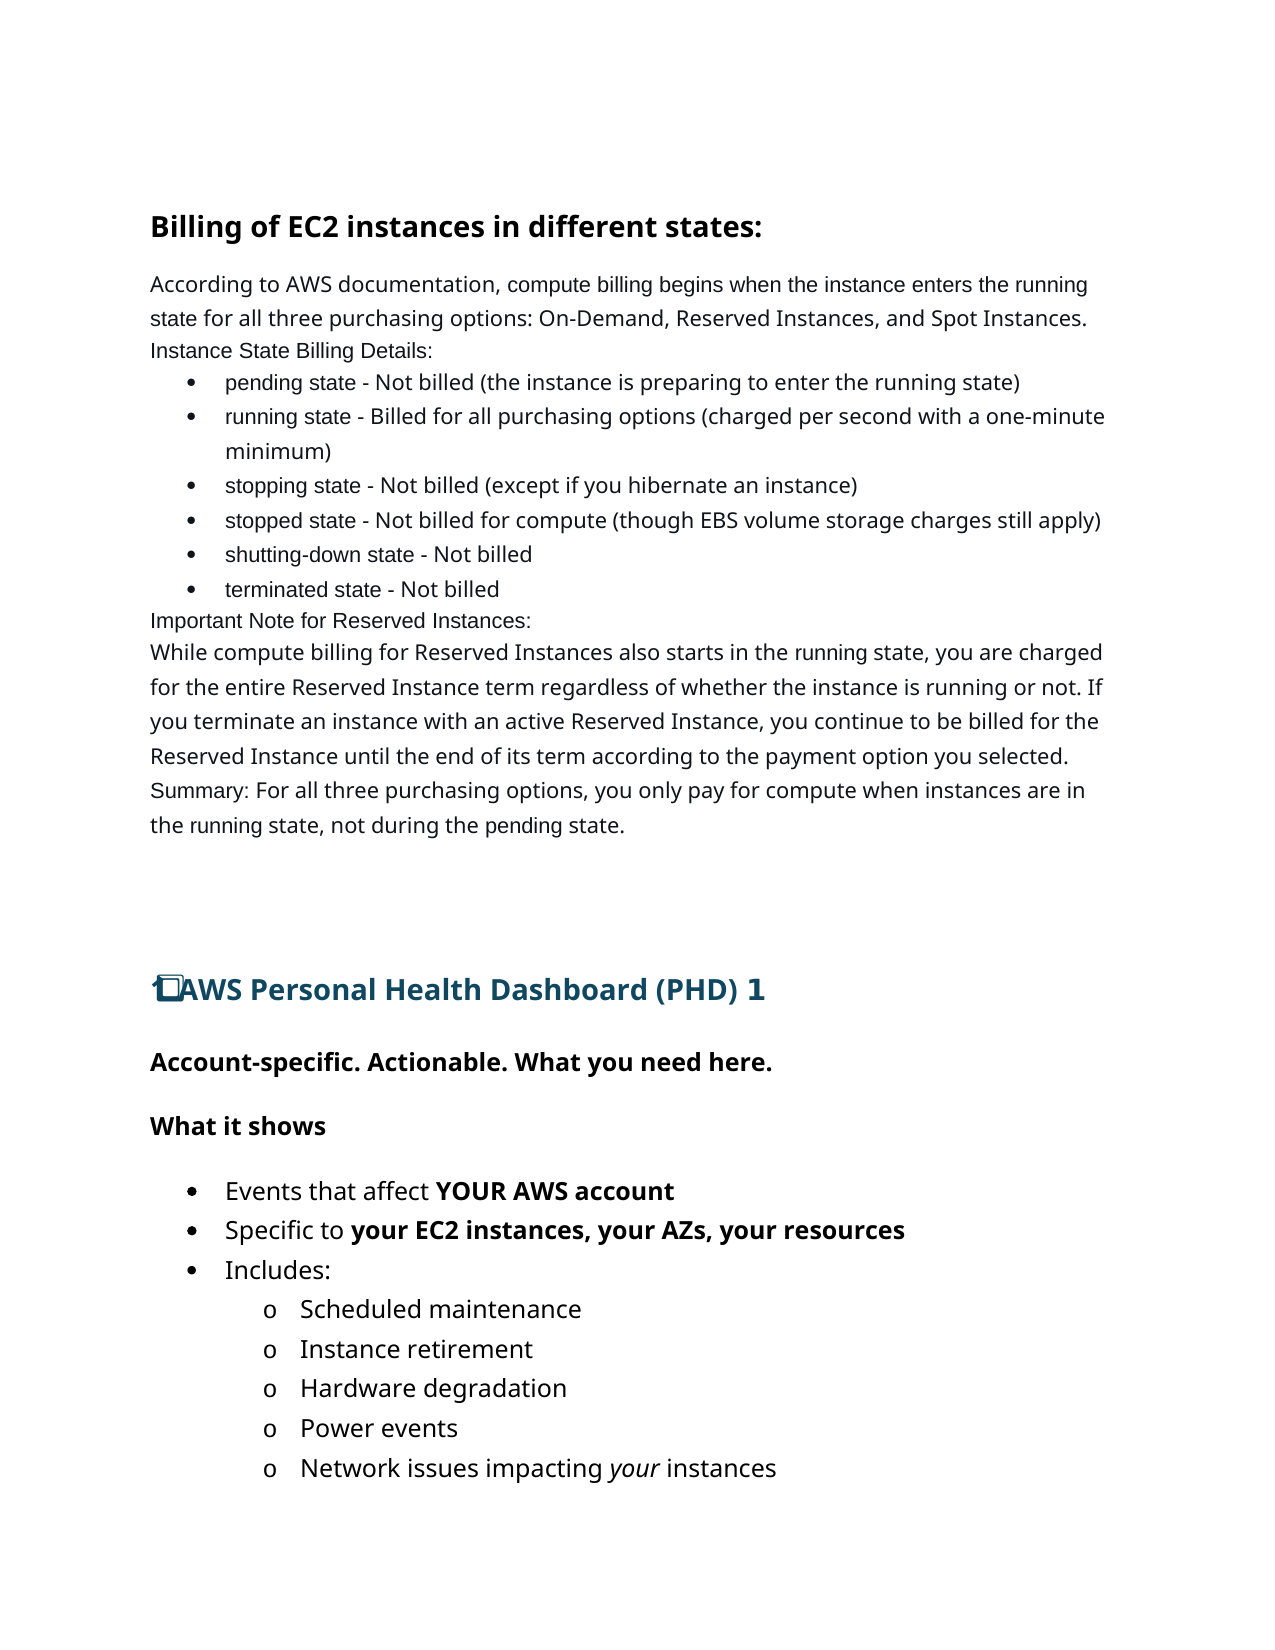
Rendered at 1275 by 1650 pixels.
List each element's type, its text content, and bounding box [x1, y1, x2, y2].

list pending state - Not billed (the instance is preparing to enter the running state) [187, 367, 1125, 397]
text Important Note for Reserved Instances: [150, 608, 1125, 633]
list Specific to your EC2 instances, your AZs, your resources [187, 1213, 1125, 1247]
list Power events [262, 1411, 1125, 1445]
text Account-specific. Actionable. What you need here. [150, 1044, 1125, 1078]
list Scheduled maintenance [262, 1292, 1125, 1326]
text According to AWS documentation, compute billing begins when the instance enters the running state for all three purchasing options: On-Demand, Reserved Instances, and Spot Instances. [150, 269, 1125, 333]
list terminated state - Not billed [187, 574, 1125, 603]
list Network issues impacting your instances [262, 1451, 1125, 1485]
list Hardware degradation [262, 1371, 1125, 1405]
subtitle 1️⃣ AWS Personal Health Dashboard (PHD) ✅ [150, 969, 1125, 1009]
list running state - Billed for all purchasing options (charged per second with a one-minute minimum) [187, 401, 1125, 466]
list stopped state - Not billed for compute (though EBS volume storage charges still apply) [187, 505, 1125, 534]
list Events that affect YOUR AWS account [187, 1173, 1125, 1207]
text Instance State Billing Details: [150, 338, 1125, 363]
list shutting-down state - Not billed [187, 539, 1125, 569]
text Billing of EC2 instances in different states: [150, 206, 1125, 246]
text Summary: For all three purchasing options, you only pay for compute when instances are in the running state, not during the pending state. [150, 775, 1125, 839]
text What it shows [150, 1109, 1125, 1143]
list stopping state - Not billed (except if you hibernate an instance) [187, 470, 1125, 500]
list Includes: [187, 1252, 1125, 1286]
list Instance retirement [262, 1331, 1125, 1366]
text While compute billing for Reserved Instances also starts in the running state, you are charged for the entire Reserved Instance term regardless of whether the instance is running or not. If you terminate an instance with an active Reserved Instance, you continue to be billed for the Reserved Instance until the end of its term according to the payment option you selected. [150, 637, 1125, 771]
